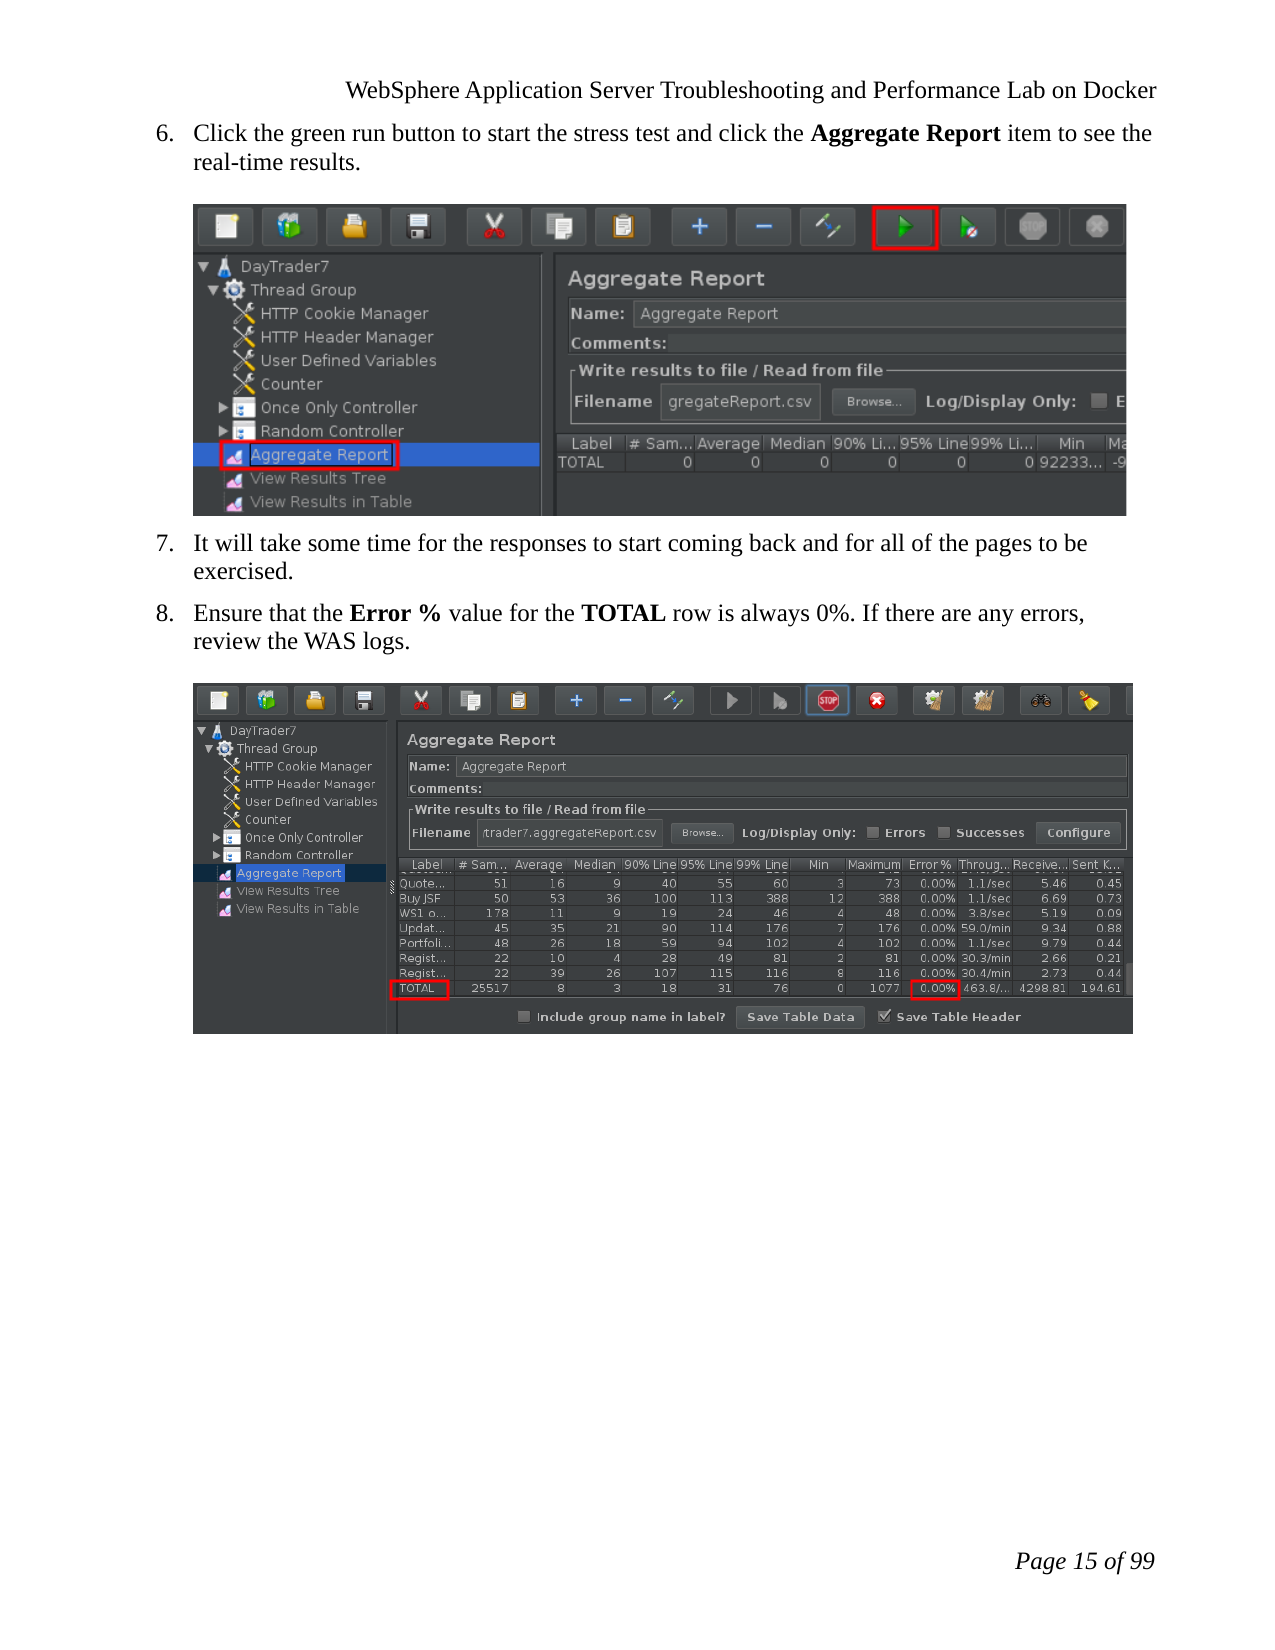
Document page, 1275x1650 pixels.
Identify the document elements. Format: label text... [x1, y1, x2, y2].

list It will take some time for the responses to start coming back and for all of the pages to be exercised. [156, 528, 1157, 585]
picture [193, 204, 1127, 516]
picture [193, 683, 1133, 1034]
